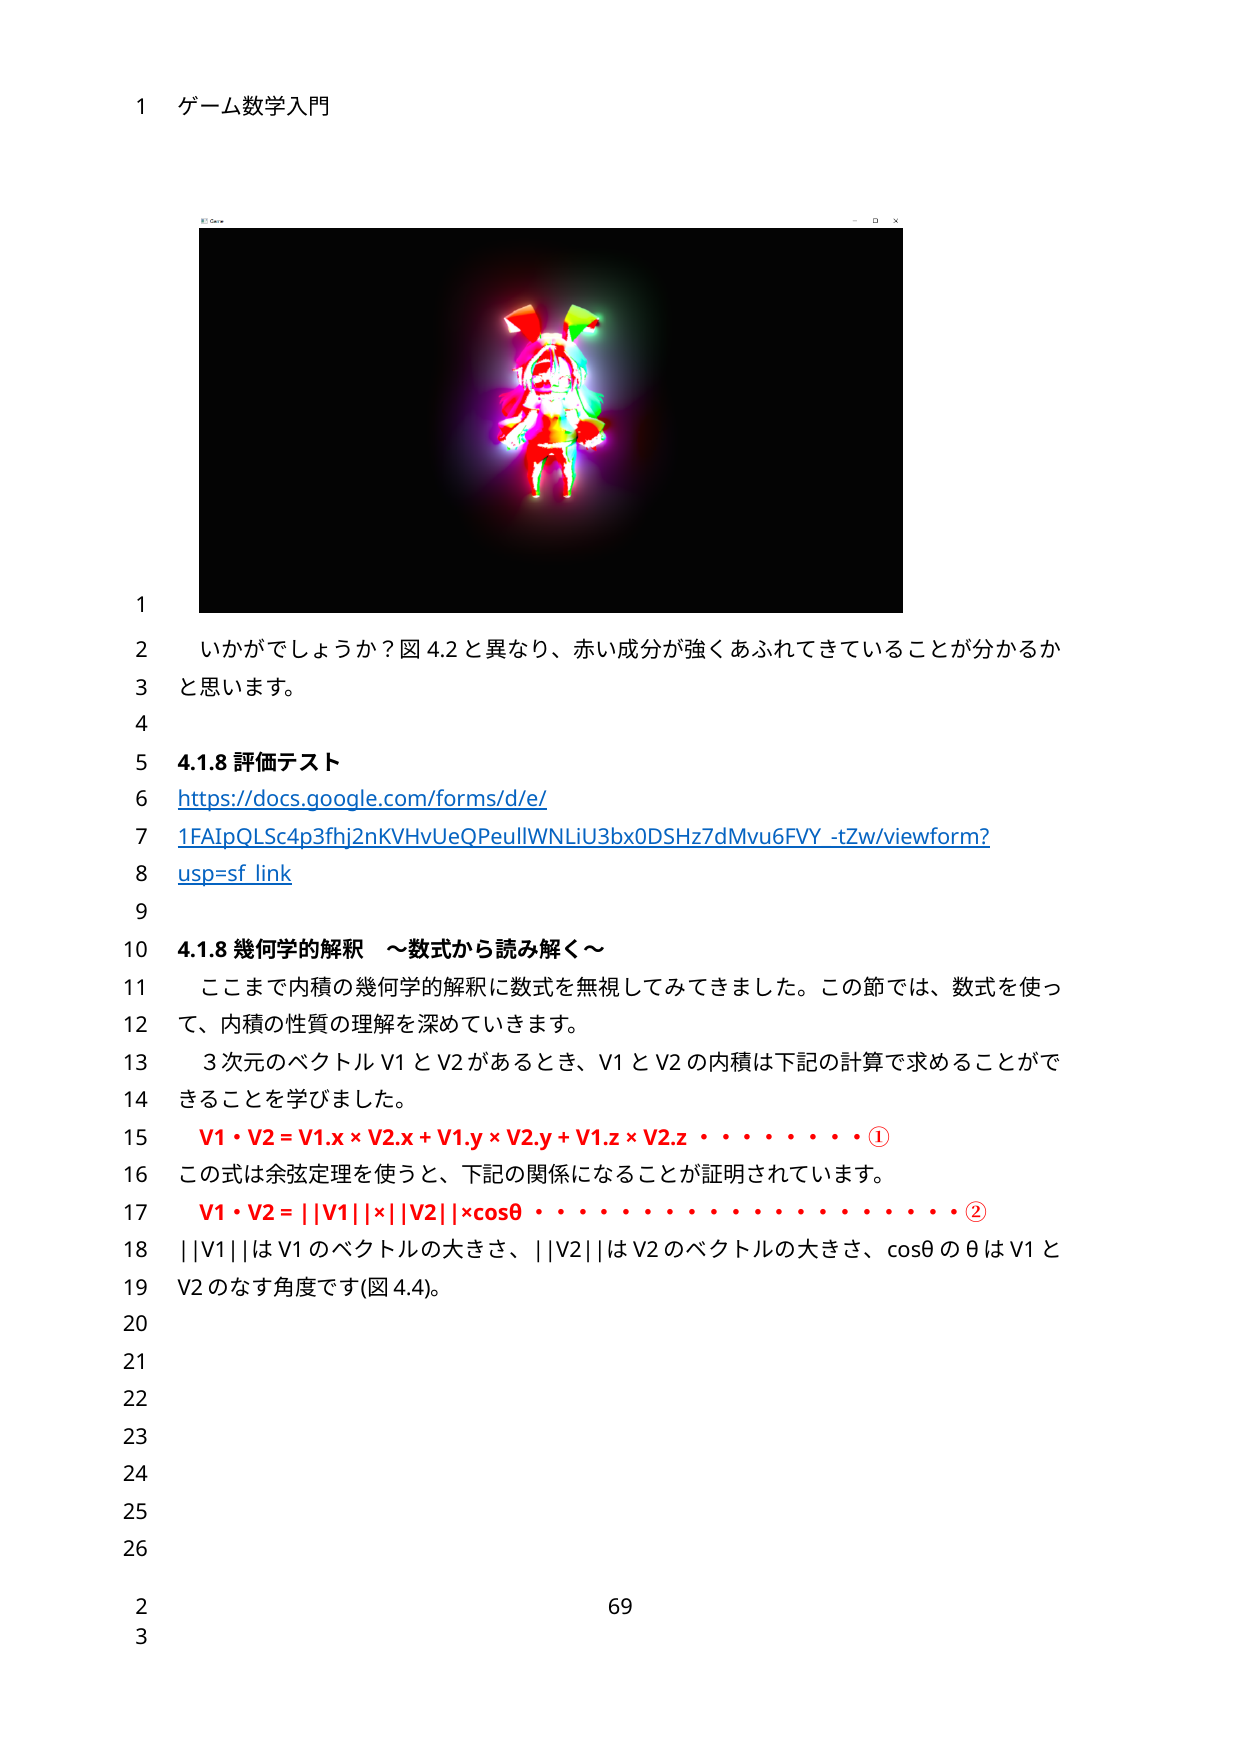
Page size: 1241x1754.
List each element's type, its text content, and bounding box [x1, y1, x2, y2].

text V1・V2 = ||V1||×||V2||×cosθ ・・・・・・・・・・・・・・・・・・・・② [177, 1192, 1063, 1229]
text V1・V2 = V1.x × V2.x + V1.y × V2.y + V1.z × V2.z ・・・・・・・・① [177, 1117, 1063, 1154]
text ||V1||はV1のベクトルの大きさ、||V2||はV2のベクトルの大きさ、cosθのθはV1とV2のなす角度です(図4.4)。 [177, 1229, 1063, 1304]
text ここまで内積の幾何学的解釈に数式を無視してみてきました。この節では、数式を使って、内積の性質の理解を深めていきます。 [177, 967, 1063, 1042]
text https://docs.google.com/forms/d/e/1FAIpQLSc4p3fhj2nKVHvUeQPeullWNLiU3bx0DSHz7dMvu6FVY_-tZw/viewform?usp=sf_link [177, 779, 1063, 892]
text この式は余弦定理を使うと、下記の関係になることが証明されています。 [177, 1154, 1063, 1192]
text いかがでしょうか？図4.2と異なり、赤い成分が強くあふれてきていることが分かるかと思います。 [177, 629, 1063, 704]
text ３次元のベクトルV1とV2があるとき、V1とV2の内積は下記の計算で求めることができることを学びました。 [177, 1042, 1063, 1117]
picture [199, 216, 903, 613]
subtitle 4.1.8 幾何学的解釈 ～数式から読み解く～ [177, 929, 1063, 967]
subtitle 4.1.8 評価テスト [177, 742, 1063, 779]
